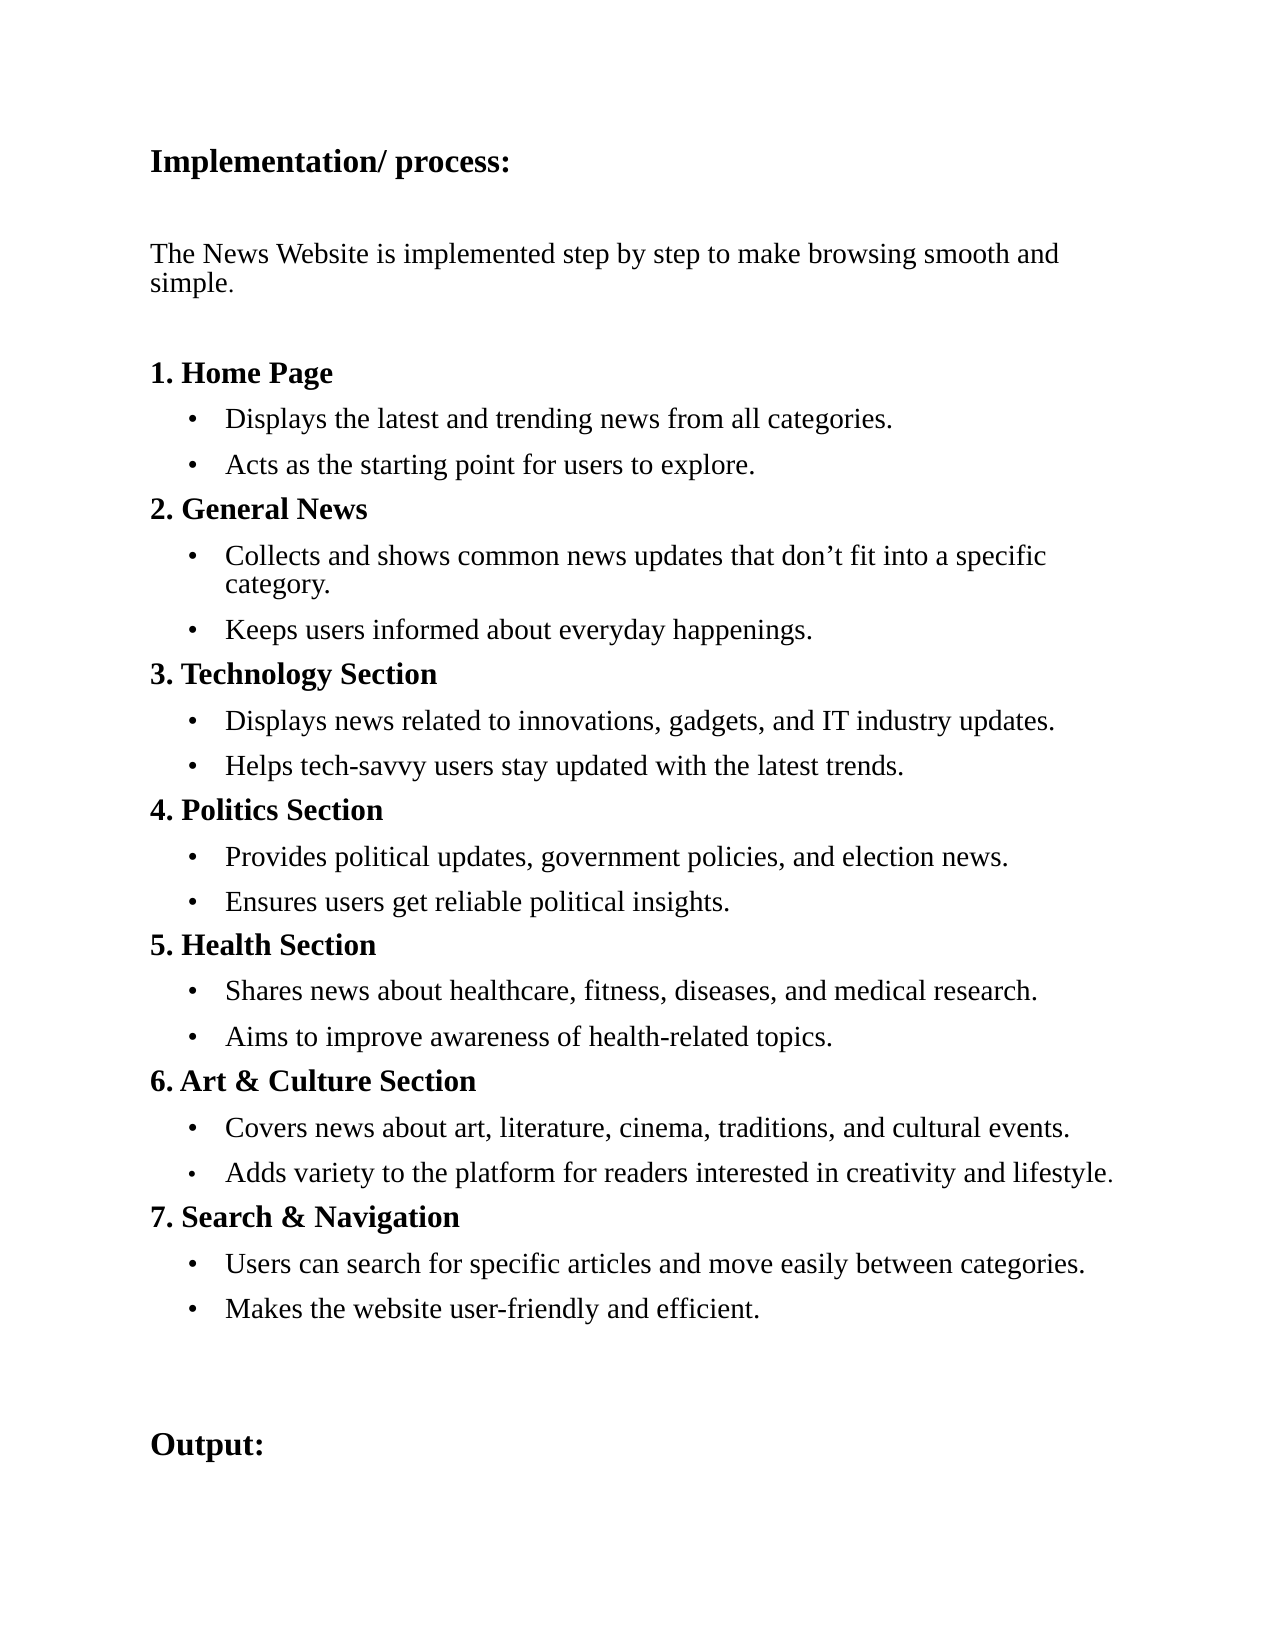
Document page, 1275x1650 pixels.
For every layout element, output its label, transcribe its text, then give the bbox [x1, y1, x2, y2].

list Collects and shows common news updates that don’t fit into a specific category. [187, 542, 1125, 599]
text 4. Politics Section [150, 798, 1125, 827]
list Displays news related to innovations, gadgets, and IT industry updates. [187, 707, 1125, 736]
list Users can search for specific articles and move easily between categories. [187, 1250, 1125, 1279]
list Shares news about healthcare, fitness, diseases, and medical research. [187, 978, 1125, 1007]
text Output: [150, 1432, 1125, 1461]
list Makes the website user-friendly and efficient. [187, 1296, 1125, 1324]
list Covers news about art, literature, cinema, traditions, and cultural events. [187, 1114, 1125, 1143]
text 1. Home Page [150, 360, 1125, 389]
text The News Website is implemented step by step to make browsing smooth and simple. [150, 241, 1125, 298]
list Helps tech-savvy users stay updated with the latest trends. [187, 752, 1125, 781]
text 7. Search & Navigation [150, 1205, 1125, 1234]
list Acts as the starting point for users to explore. [187, 451, 1125, 480]
list Keeps users informed about everyday happenings. [187, 616, 1125, 645]
list Aims to improve awareness of health-related topics. [187, 1023, 1125, 1052]
list Ensures users get reliable political insights. [187, 889, 1125, 917]
text 3. Technology Section [150, 662, 1125, 690]
list Provides political updates, government policies, and election news. [187, 843, 1125, 872]
list Adds variety to the platform for readers interested in creativity and lifestyle. [187, 1159, 1125, 1188]
text Implementation/ process: [150, 150, 1125, 179]
text 5. Health Section [150, 934, 1125, 961]
text 6. Art & Culture Section [150, 1069, 1125, 1097]
text 2. General News [150, 497, 1125, 525]
list Displays the latest and trending news from all categories. [187, 406, 1125, 434]
